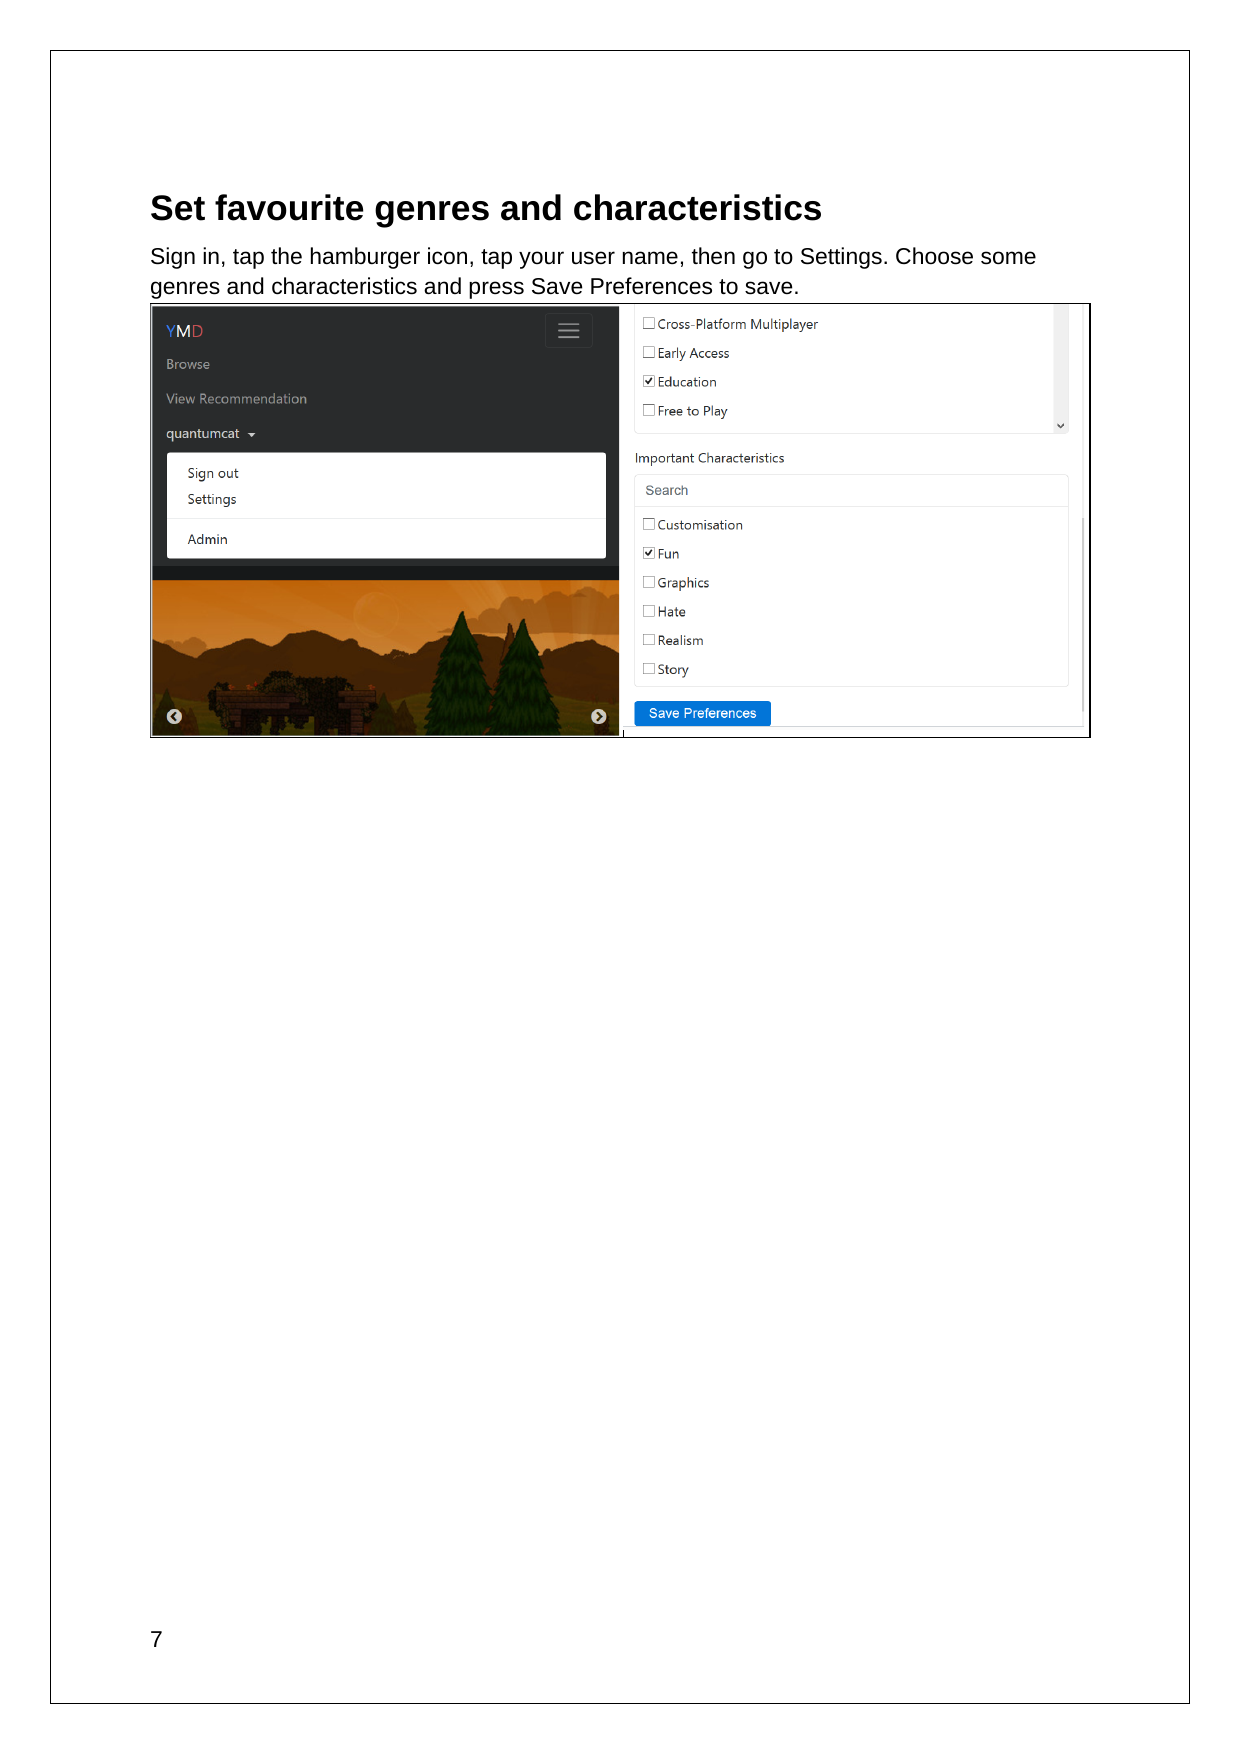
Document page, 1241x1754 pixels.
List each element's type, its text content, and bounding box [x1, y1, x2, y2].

picture [150, 304, 620, 737]
subtitle Set favourite genres and characteristics [150, 187, 1090, 228]
picture [623, 304, 1085, 730]
table_header [624, 304, 1089, 737]
text Sign in, tap the hamburger icon, tap your user name, then go to Settings. Choose some genres and characteristics and press Save Preferences to save. [150, 243, 1090, 299]
